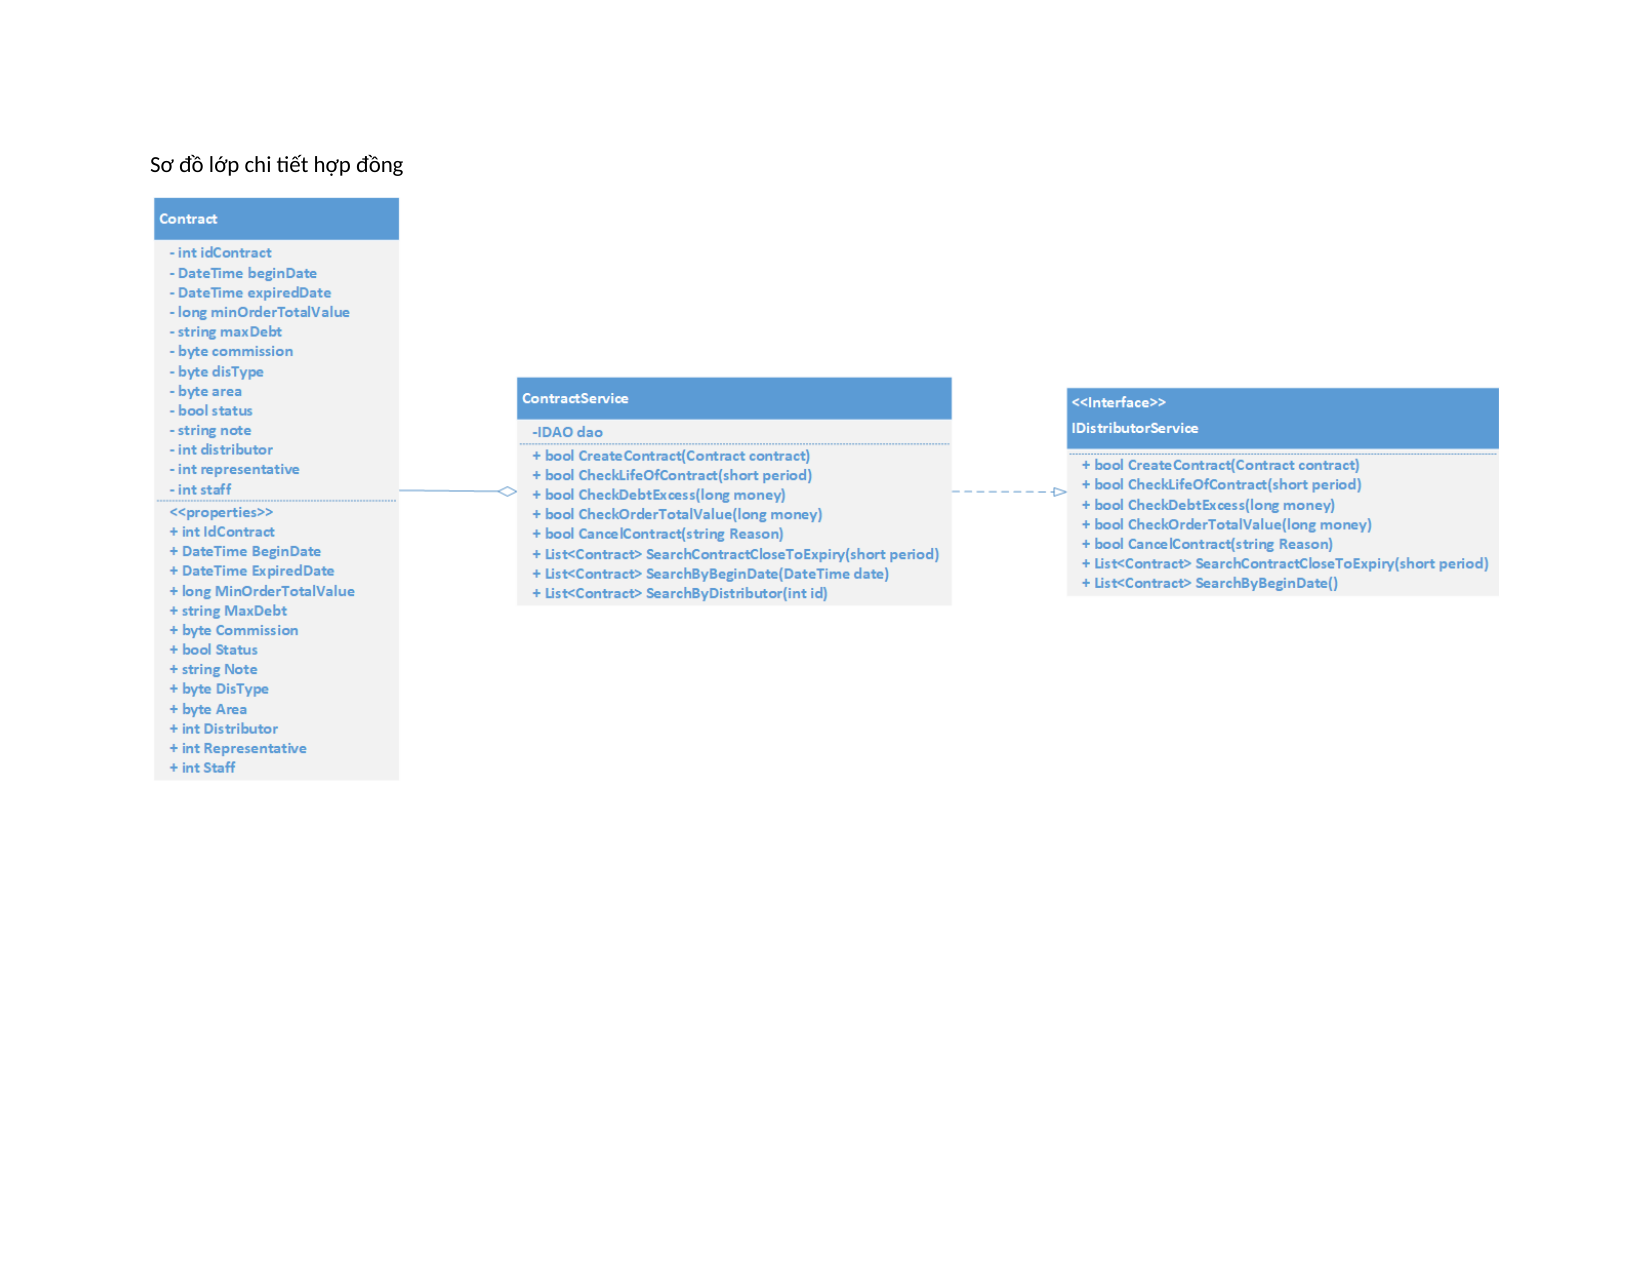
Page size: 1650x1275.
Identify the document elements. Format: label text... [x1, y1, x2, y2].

text Sơ đồ lớp chi tiết hợp đồng [150, 150, 1500, 178]
picture [150, 196, 1500, 786]
